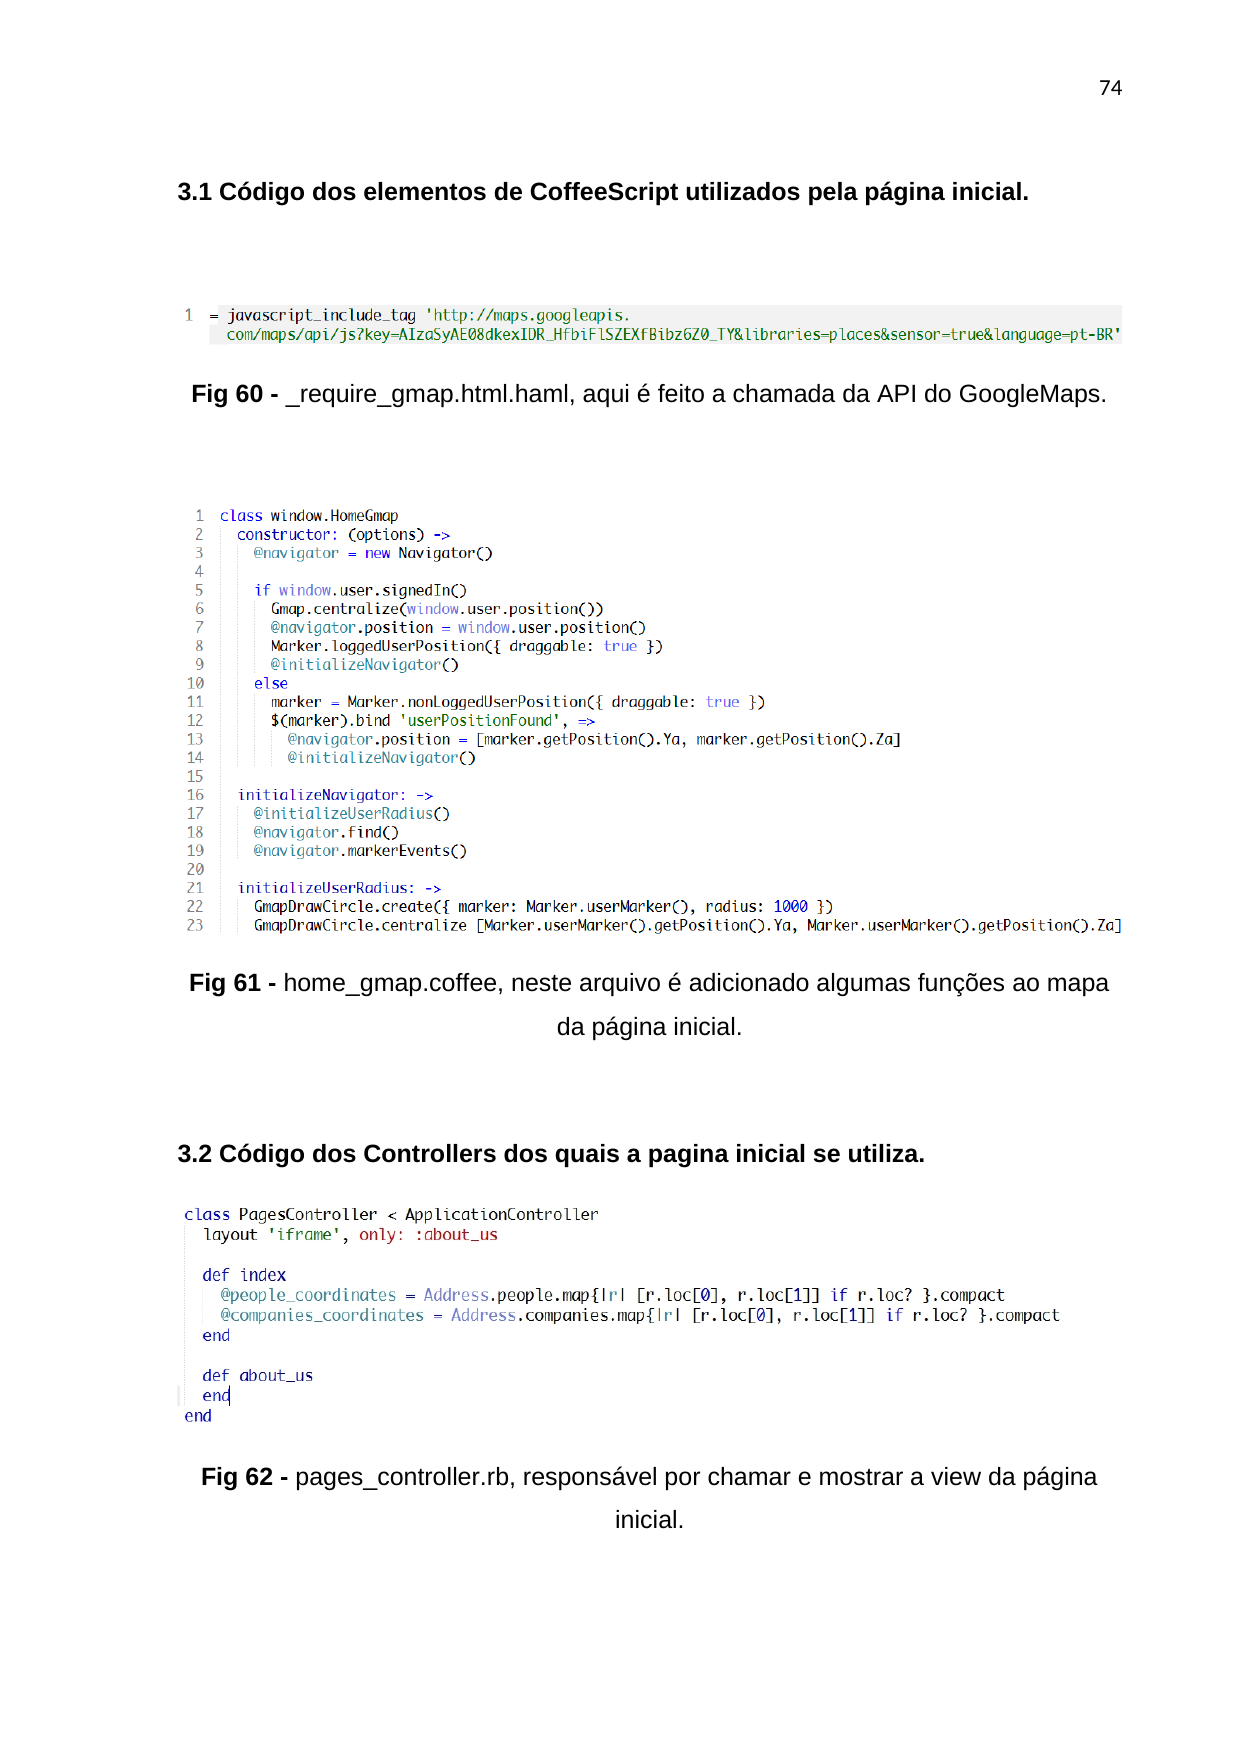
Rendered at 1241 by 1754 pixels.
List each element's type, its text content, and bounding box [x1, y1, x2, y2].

text 3.2 Código dos Controllers dos quais a pagina inicial se utiliza. [177, 1139, 1122, 1168]
text Fig 61 - home_gmap.coffee, neste arquivo é adicionado algumas funções ao mapa da página inicial. [177, 968, 1122, 1040]
picture [177, 305, 1123, 345]
text Fig 62 - pages_controller.rb, responsável por chamar e mostrar a view da página inicial. [177, 1462, 1122, 1533]
text 3.1 Código dos elementos de CoffeeScript utilizados pela página inicial. [177, 177, 1122, 206]
picture [177, 506, 1123, 934]
text Fig 60 - _require_gmap.html.haml, aqui é feito a chamada da API do GoogleMaps. [177, 379, 1122, 408]
picture [177, 1203, 1064, 1427]
